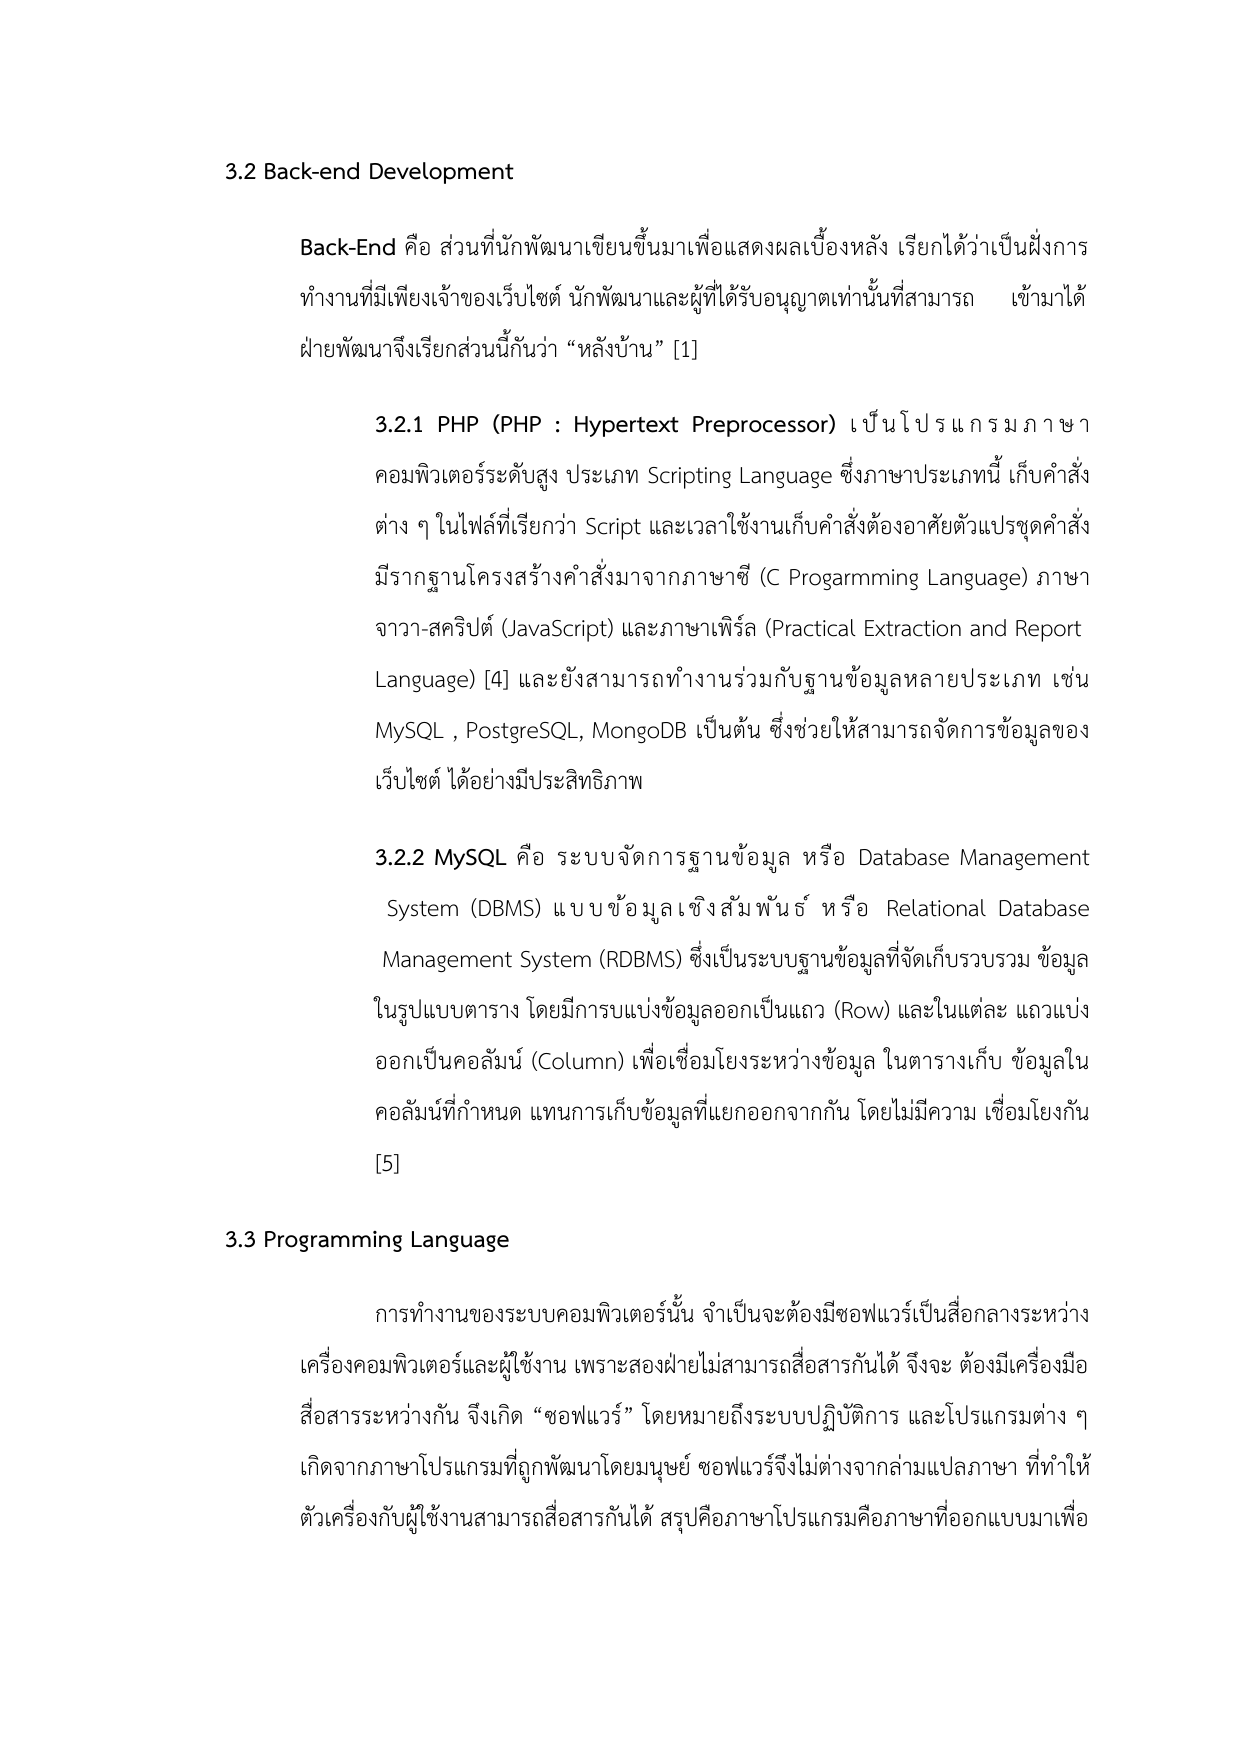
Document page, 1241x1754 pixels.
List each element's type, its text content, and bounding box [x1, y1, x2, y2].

text 3.2.2 MySQL คือ ระบบจัดการฐานข้อมูล หรือ Database Management System (DBMS) แบบข้อมูลเชิงสัมพันธ์ หรือ Relational Database Management System (RDBMS) ซึ่งเป็นระบบฐานข้อมูลที่จัดเก็บรวบรวม ข้อมูลในรูปแบบตาราง โดยมีการบแบ่งข้อมูลออกเป็นแถว (Row) และในแต่ละ แถวแบ่งออกเป็นคอลัมน์ (Column) เพื่อเชื่อมโยงระหว่างข้อมูล ในตารางเก็บ ข้อมูลในคอลัมน์ที่กำหนด แทนการเก็บข้อมูลที่แยกออกจากกัน โดยไม่มีความ เชื่อมโยงกัน [5] [375, 836, 1090, 1186]
subtitle 3.3 Programming Language [225, 1218, 1090, 1262]
text 3.2.1 PHP (PHP : Hypertext Preprocessor) เป็นโปรแกรมภาษา คอมพิวเตอร์ระดับสูง ประเภท Scripting Language ซึ่งภาษาประเภทนี้ เก็บคำสั่ง ต่าง ๆ ในไฟล์ที่เรียกว่า Script และเวลาใช้งานเก็บคำสั่งต้องอาศัยตัวแปรชุดคำสั่ง มีรากฐานโครงสร้างคำสั่งมาจากภาษาซี (C Progarmming Language) ภาษาจาวา-สคริปต์ (JavaScript) และภาษาเพิร์ล (Practical Extraction and Report Language) [4] และยังสามารถทำงานร่วมกับฐานข้อมูลหลายประเภท เช่น MySQL , PostgreSQL, MongoDB เป็นต้น ซึ่งช่วยให้สามารถจัดการข้อมูลของเว็บไซต์ ได้อย่างมีประสิทธิภาพ [375, 404, 1090, 805]
subtitle 3.2 Back-end Development [225, 150, 1090, 194]
text Back-End คือ ส่วนที่นักพัฒนาเขียนขึ้นมาเพื่อแสดงผลเบื้องหลัง เรียกได้ว่าเป็นฝั่งการ ทำงานที่มีเพียงเจ้าของเว็บไซต์ นักพัฒนาและผู้ที่ได้รับอนุญาตเท่านั้นที่สามารถ เข้ามาได้ ฝ่ายพัฒนาจึงเรียกส่วนนี้กันว่า “หลังบ้าน” [1] [300, 226, 1090, 372]
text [300, 1294, 1090, 1542]
